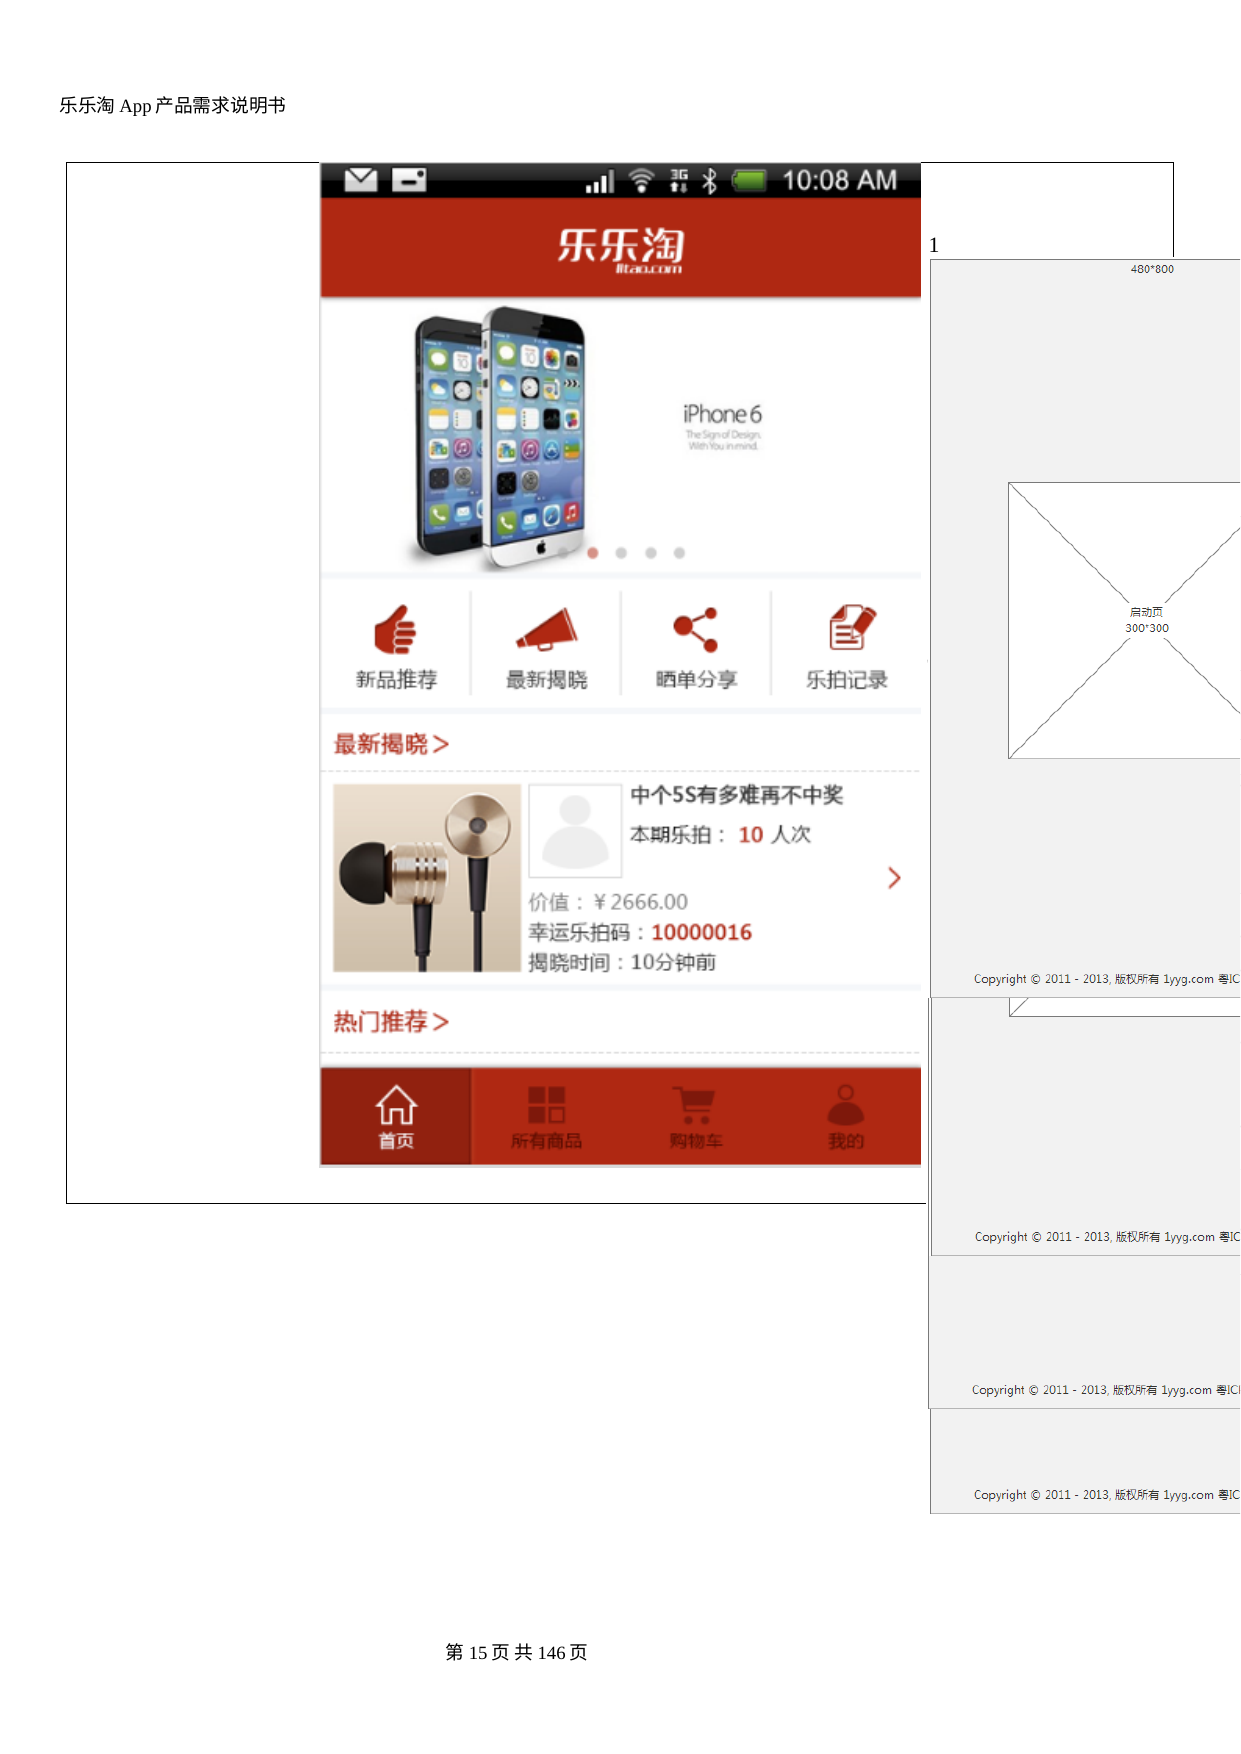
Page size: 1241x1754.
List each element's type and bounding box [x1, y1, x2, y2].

picture [319, 162, 921, 1168]
table_cell [67, 163, 1173, 1203]
picture [926, 257, 1241, 1514]
